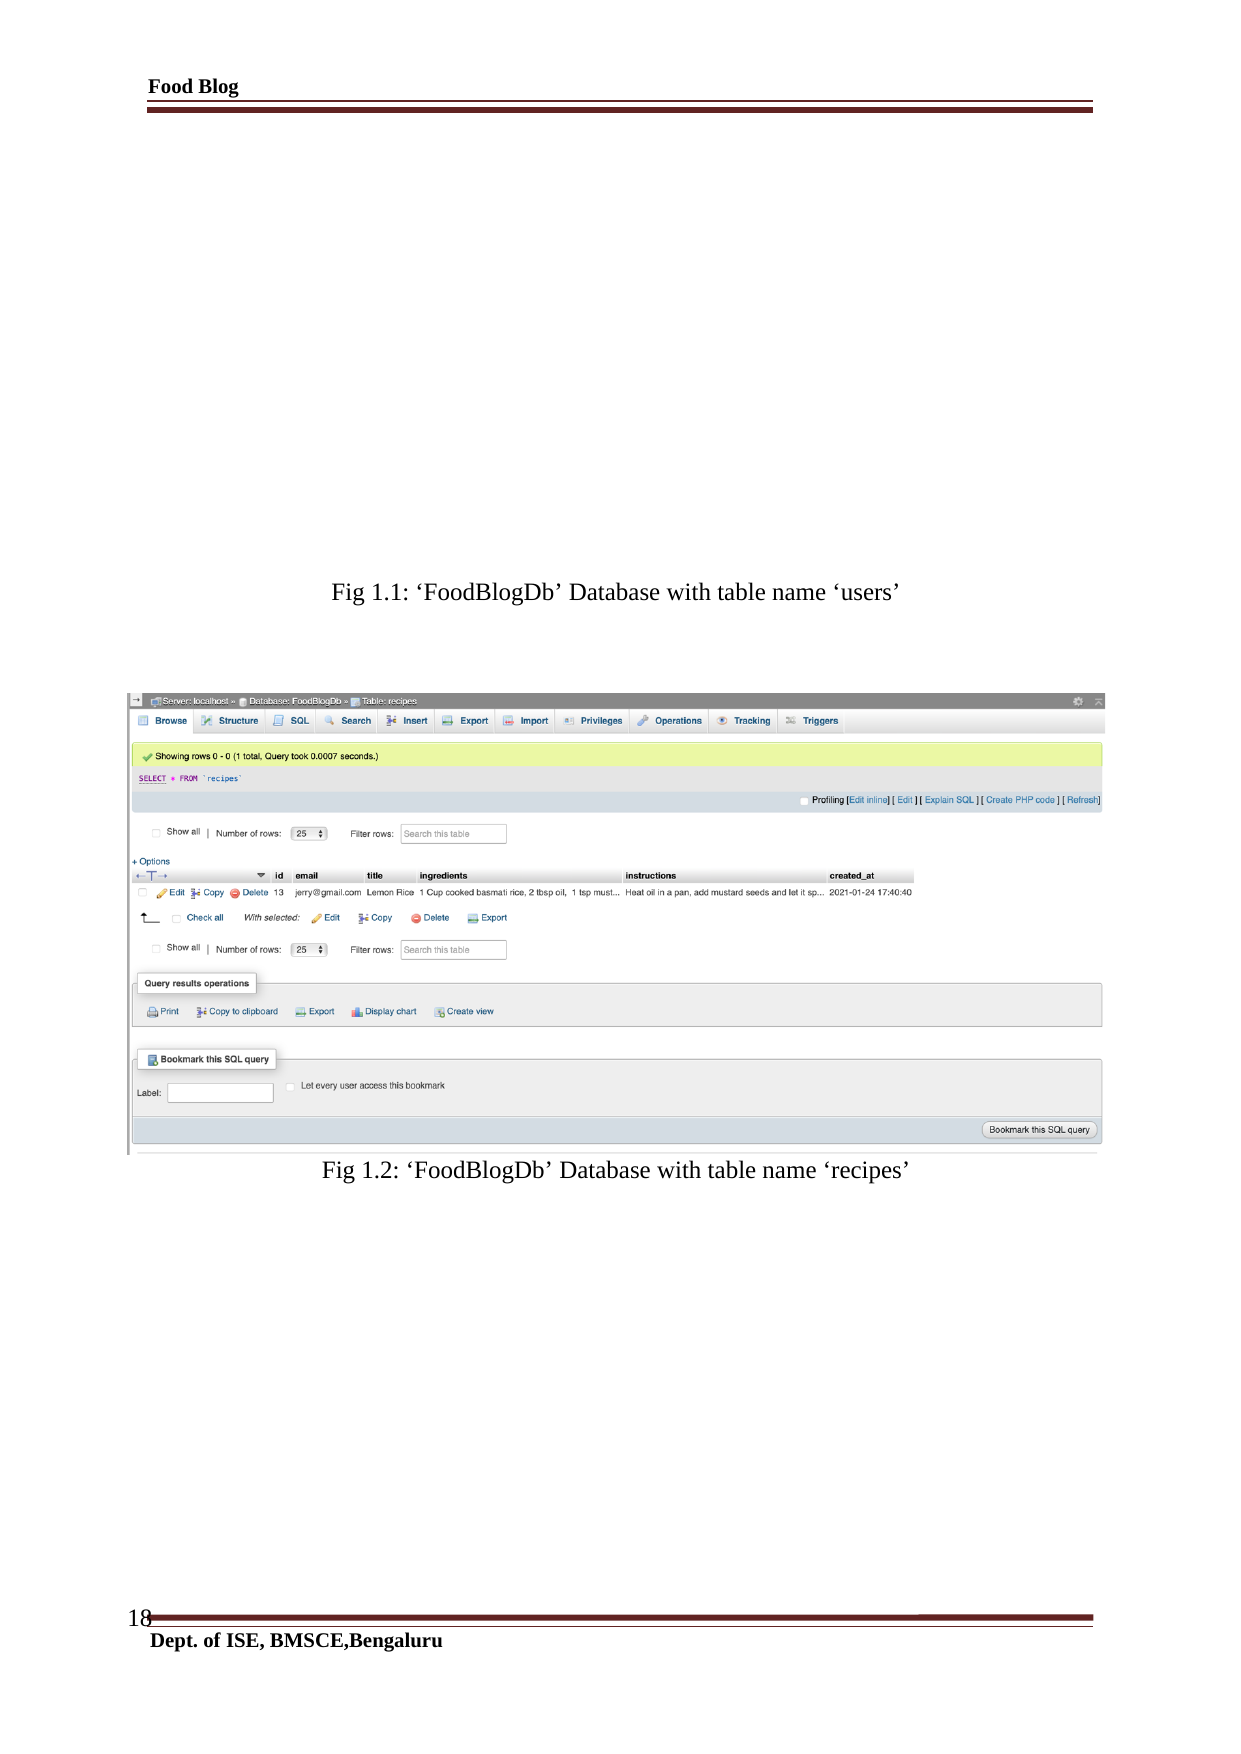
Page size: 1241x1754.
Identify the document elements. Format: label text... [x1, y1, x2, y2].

text Fig 1.2: ‘FoodBlogDb’ Database with table name ‘recipes’ [127, 1155, 1105, 1184]
text Fig 1.1: ‘FoodBlogDb’ Database with table name ‘users’ [127, 577, 1105, 606]
picture [127, 693, 1106, 1155]
